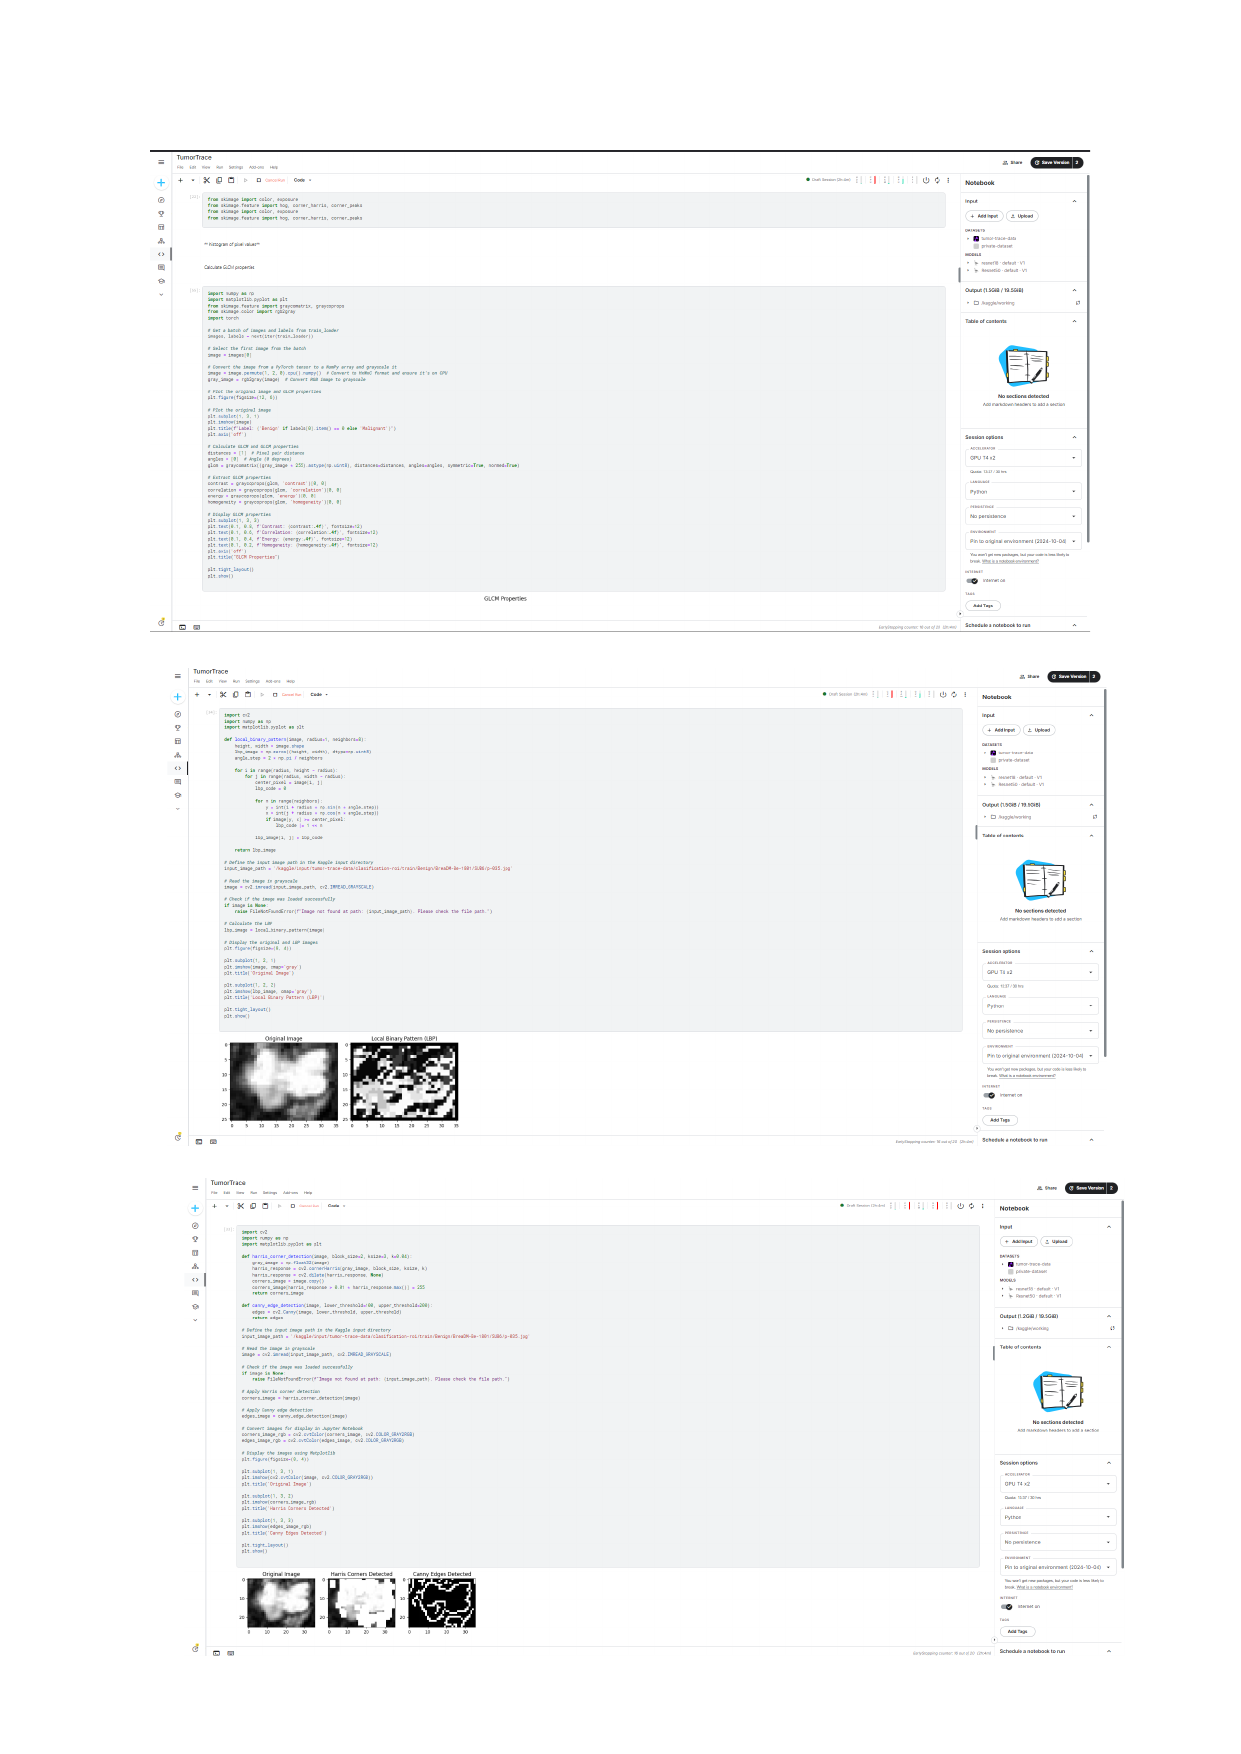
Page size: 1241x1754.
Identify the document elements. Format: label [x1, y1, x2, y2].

picture [167, 668, 1108, 1146]
picture [184, 1178, 1125, 1656]
picture [150, 150, 1091, 632]
